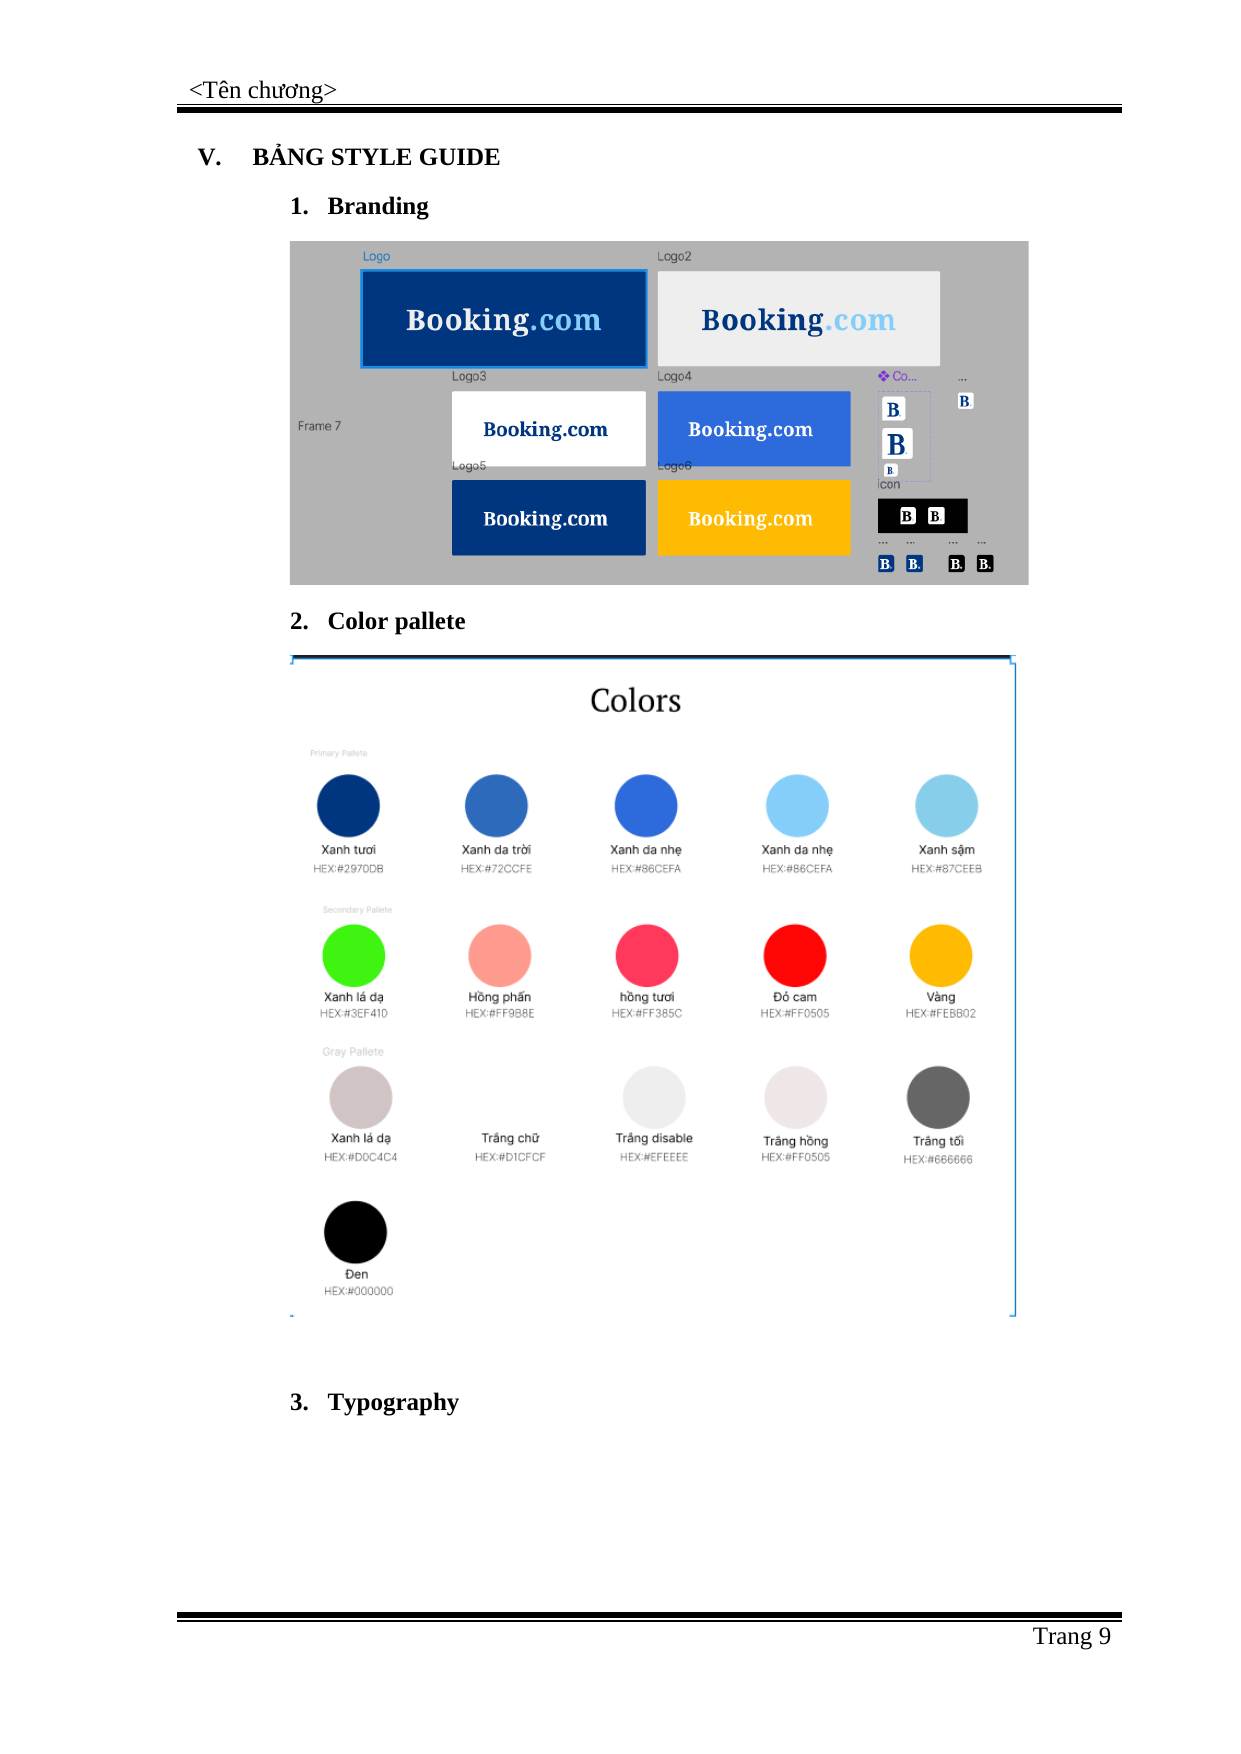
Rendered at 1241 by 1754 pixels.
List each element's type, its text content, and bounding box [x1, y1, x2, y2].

list Color pallete [290, 606, 1122, 634]
text BẢNG STYLE GUIDE [222, 142, 1122, 171]
picture [289, 655, 1017, 1317]
list Branding [290, 191, 1122, 220]
picture [289, 241, 1029, 585]
list Typography [290, 1387, 1122, 1416]
